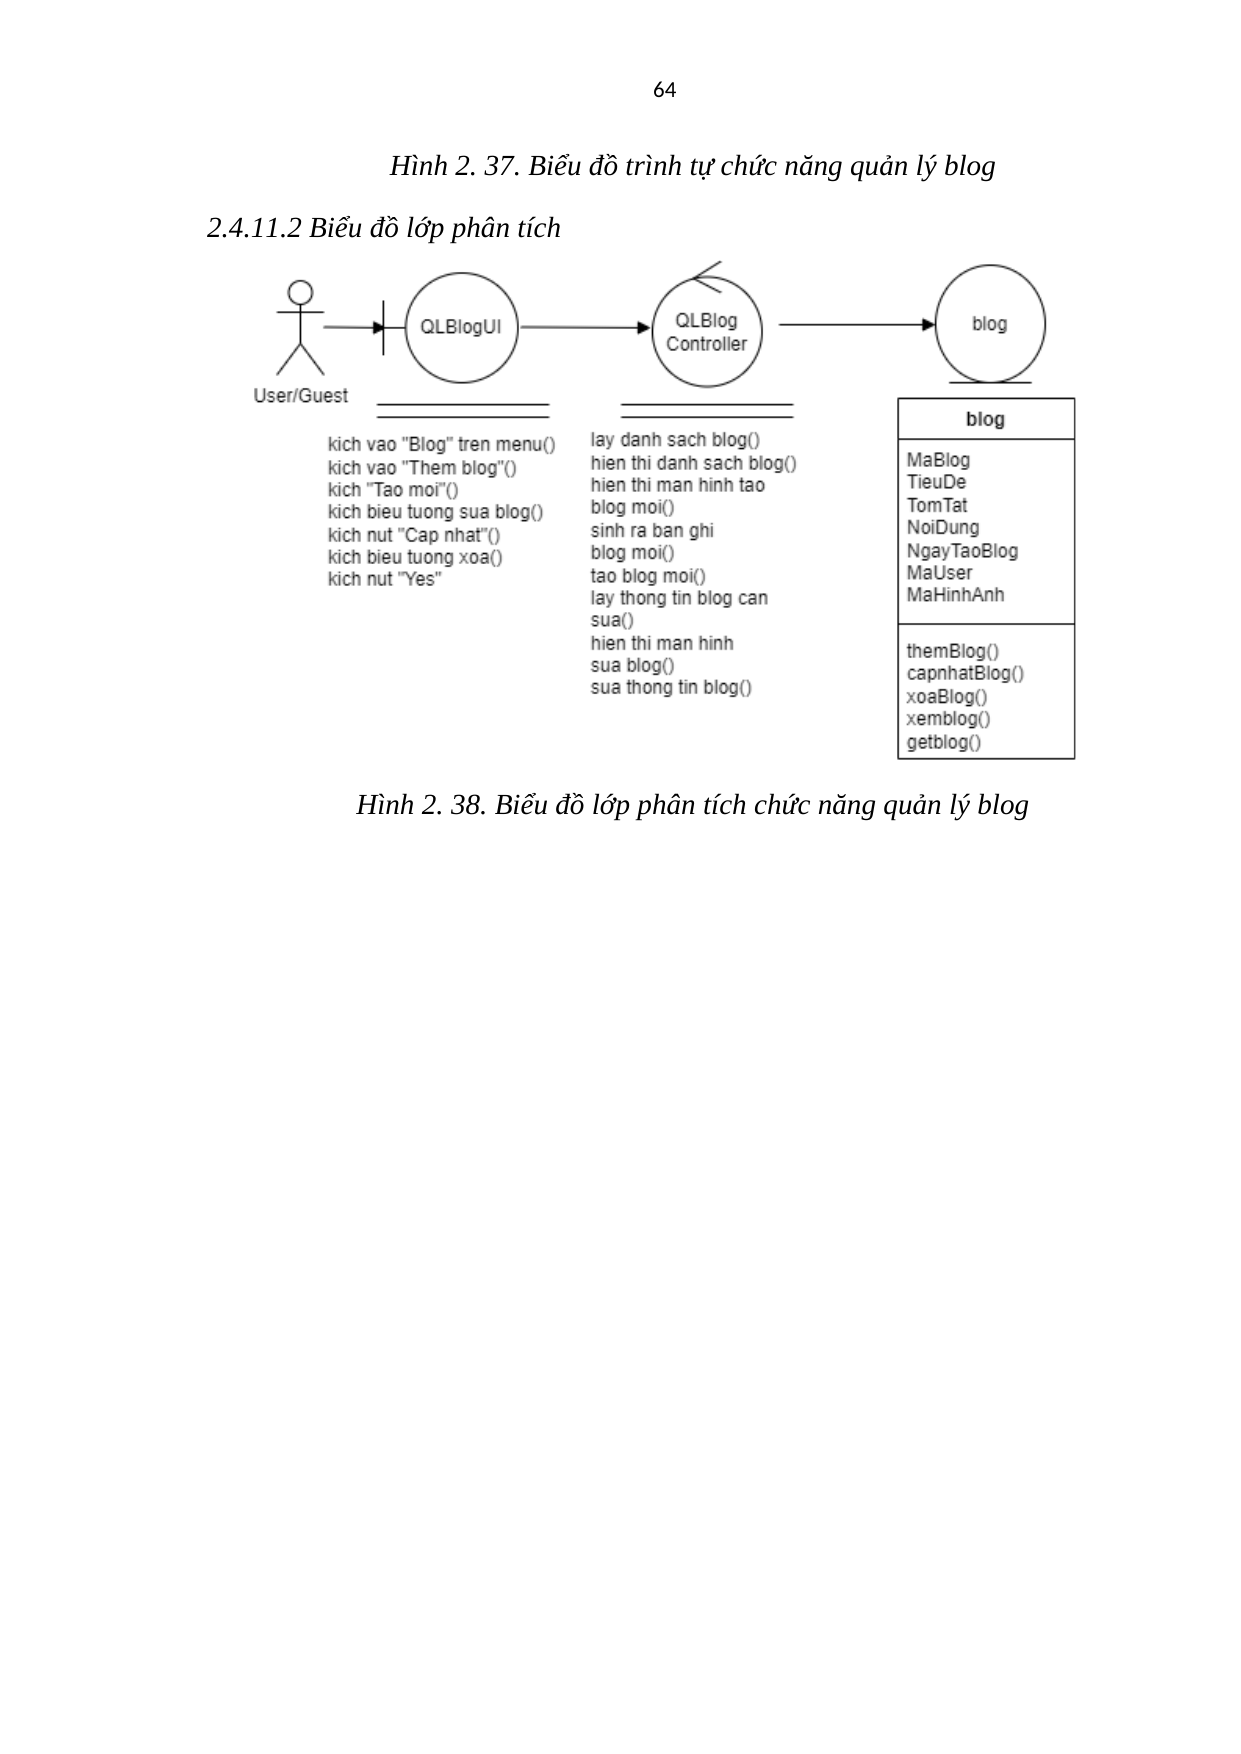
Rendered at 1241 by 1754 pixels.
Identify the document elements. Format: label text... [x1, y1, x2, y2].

text Hình 2. 37. Biểu đồ trình tự chức năng quản lý blog [207, 148, 1122, 181]
subtitle 2.4.11.2 Biểu đồ lớp phân tích [207, 211, 1122, 244]
picture [253, 260, 1076, 763]
text Hình 2. 38. Biểu đồ lớp phân tích chức năng quản lý blog [207, 787, 1122, 821]
